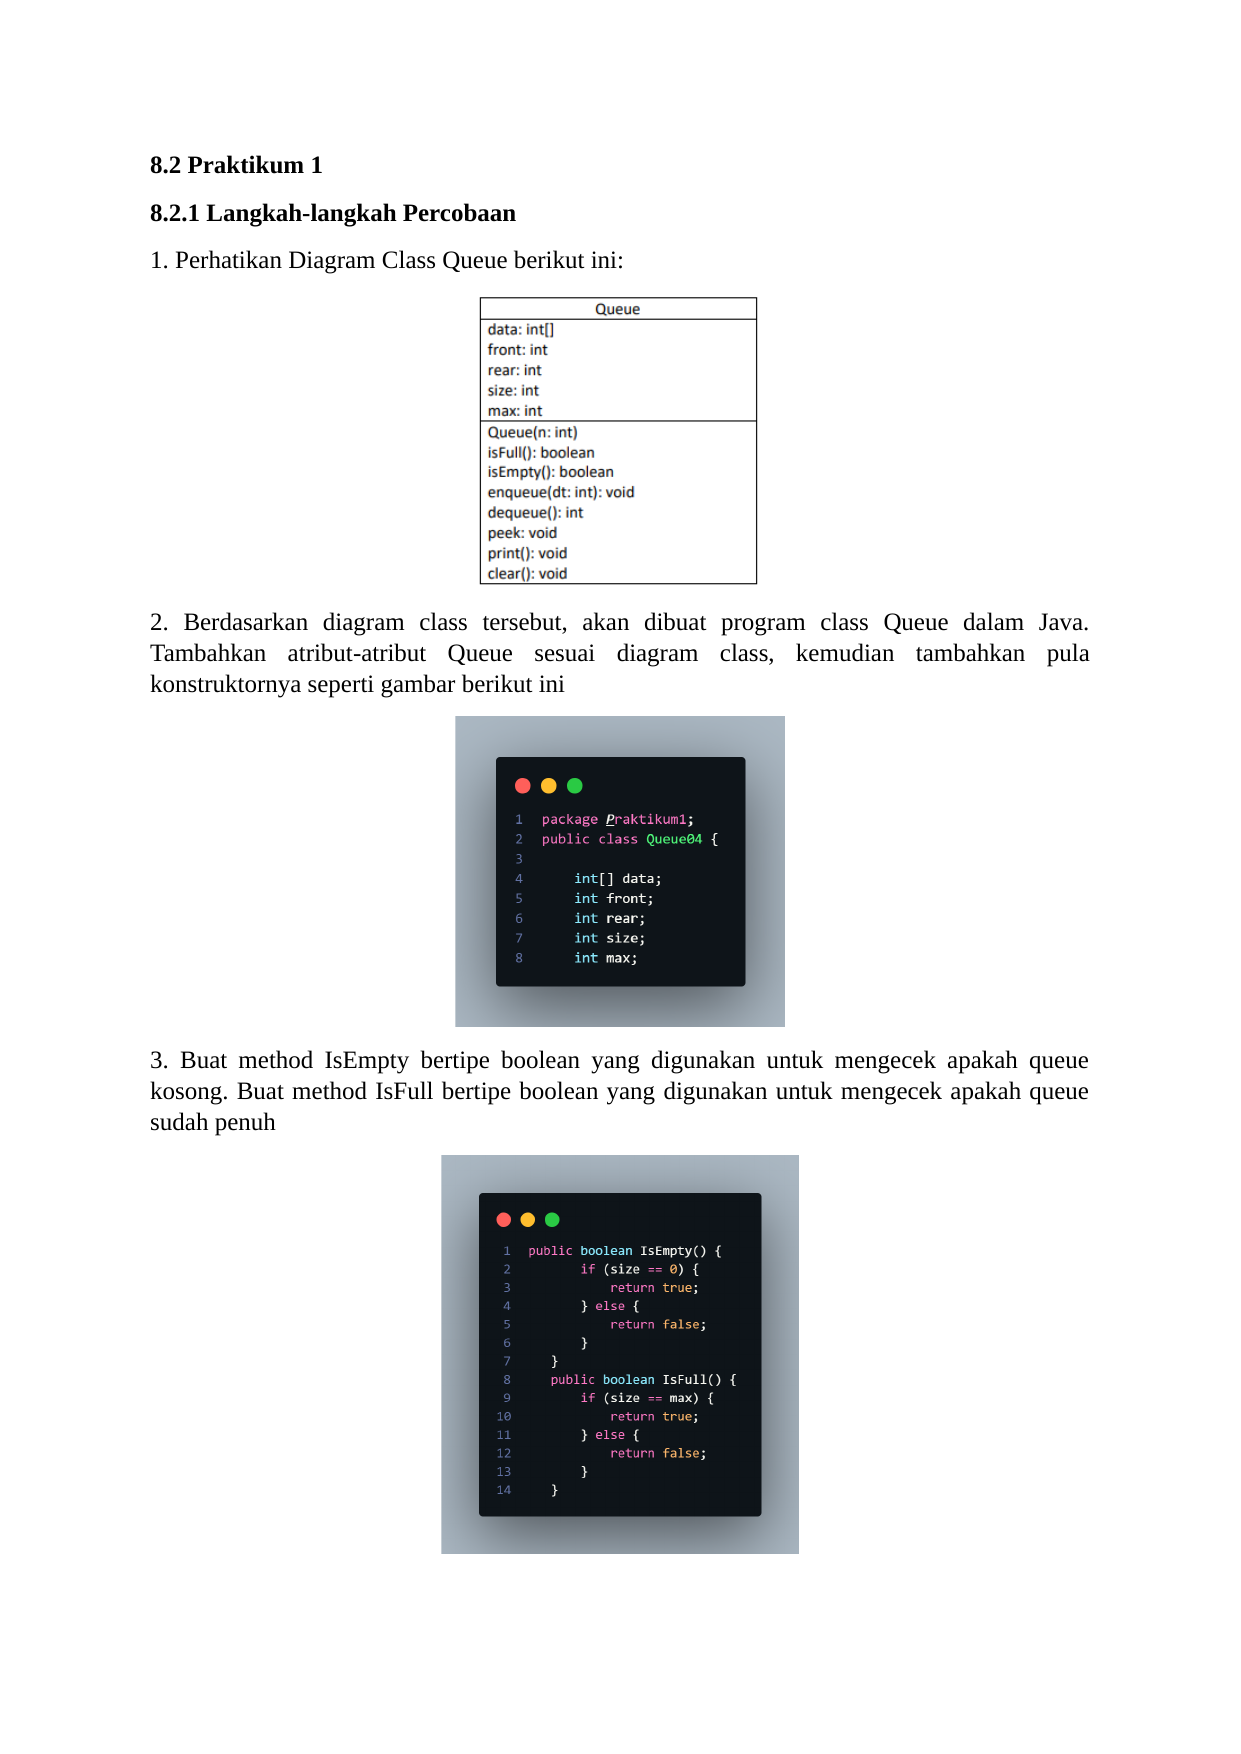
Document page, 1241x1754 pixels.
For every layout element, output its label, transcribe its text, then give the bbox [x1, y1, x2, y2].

text 2. Berdasarkan diagram class tersebut, akan dibuat program class Queue dalam Java. Tambahkan atribut-atribut Queue sesuai diagram class, kemudian tambahkan pula konstruktornya seperti gambar berikut ini [150, 607, 1090, 698]
picture [476, 293, 764, 588]
text 1. Perhatikan Diagram Class Queue berikut ini: [150, 245, 1090, 274]
picture [441, 1155, 799, 1554]
text 8.2 Praktikum 1 [150, 150, 1090, 179]
text 3. Buat method IsEmpty bertipe boolean yang digunakan untuk mengecek apakah queue kosong. Buat method IsFull bertipe boolean yang digunakan untuk mengecek apakah queue sudah penuh [150, 1045, 1090, 1136]
picture [455, 716, 785, 1027]
text 8.2.1 Langkah-langkah Percobaan [150, 198, 1090, 226]
